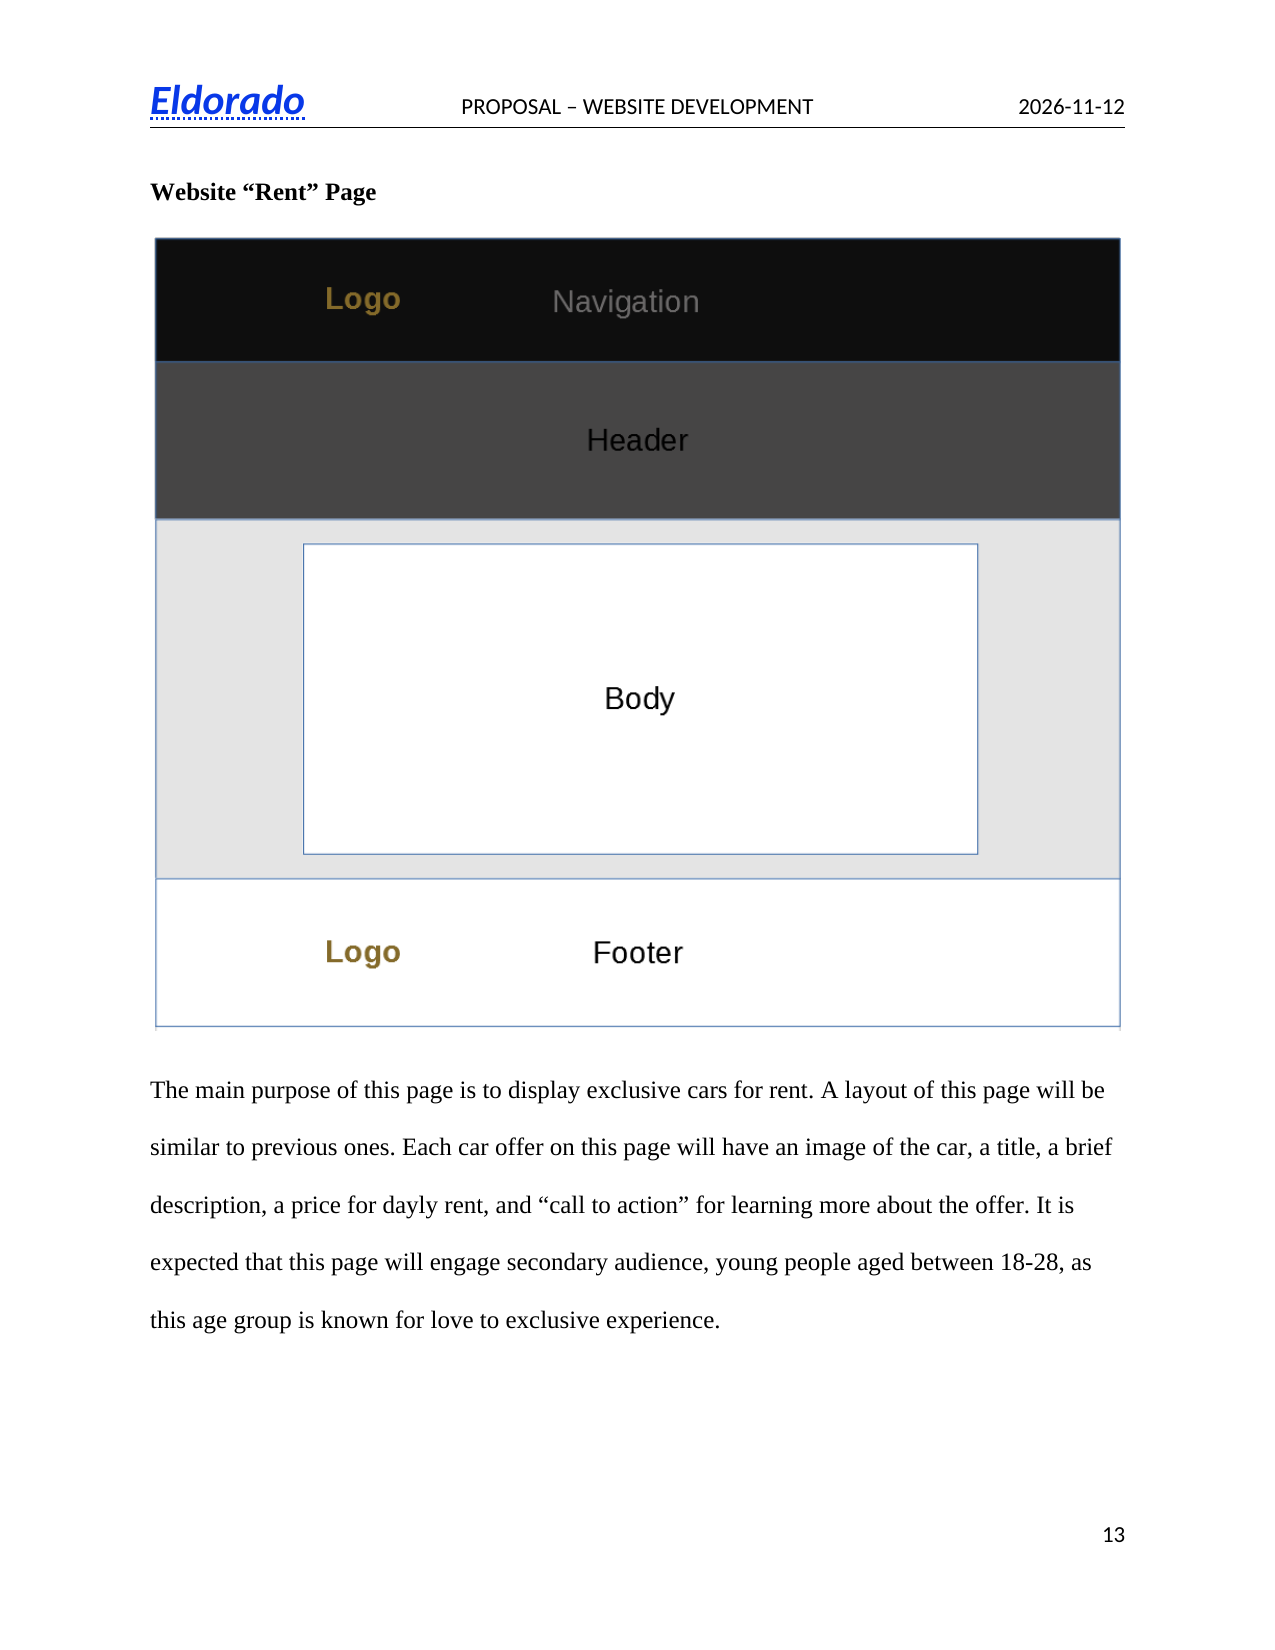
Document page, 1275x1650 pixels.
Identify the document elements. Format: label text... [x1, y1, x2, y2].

text Website “Rent” Page [150, 177, 1125, 234]
picture [150, 234, 1125, 1031]
text The main purpose of this page is to display exclusive cars for rent. A layout of this page will be similar to previous ones. Each car offer on this page will have an image of the car, a title, a brief description, a price for dayly rent, and “call to action” for learning more about the offer. It is expected that this page will engage secondary audience, young people aged between 18-28, as this age group is known for love to exclusive experience. [150, 1075, 1125, 1334]
